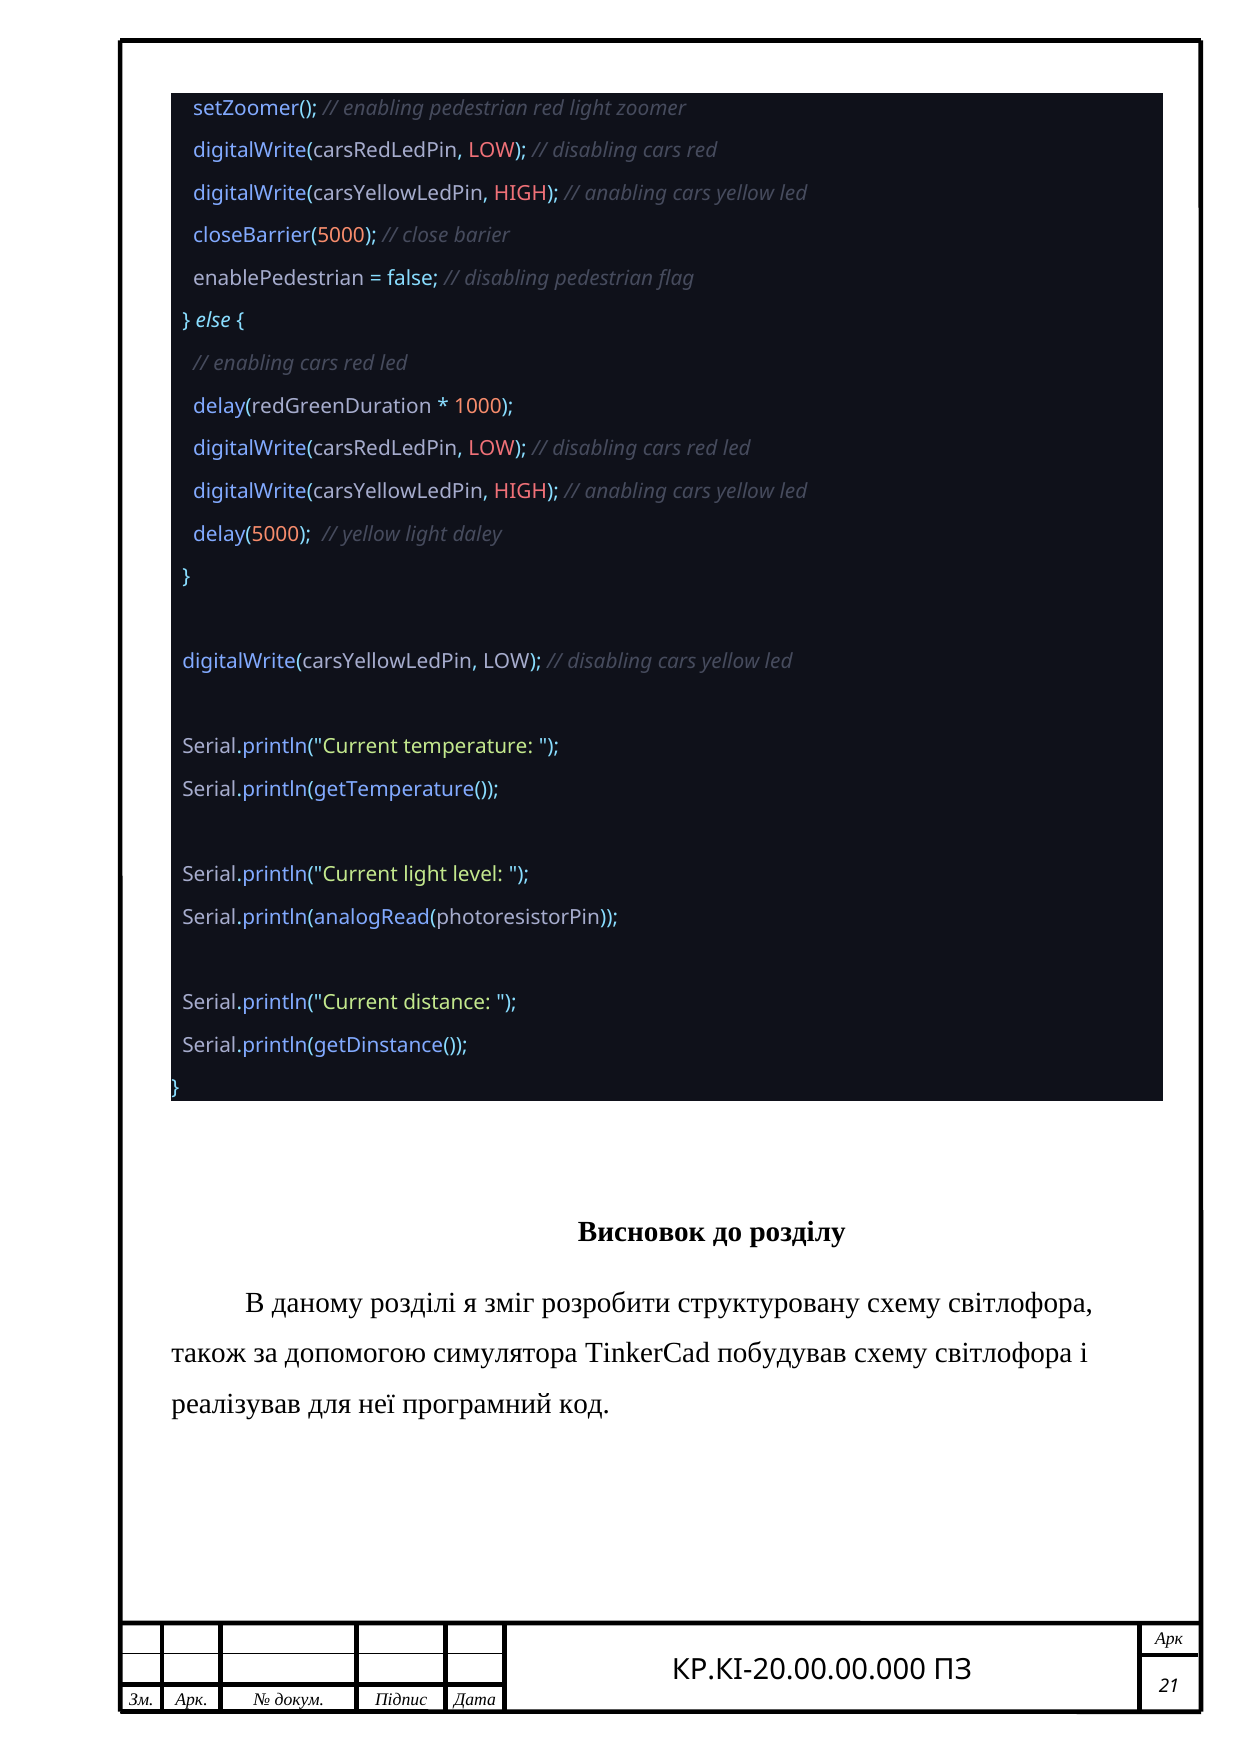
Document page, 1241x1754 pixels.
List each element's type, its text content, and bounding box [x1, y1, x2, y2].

text Serial.println(getDinstance()); [171, 1030, 1163, 1058]
text } [171, 1072, 1163, 1101]
text closeBarrier(5000); // close barier [171, 220, 1163, 249]
text Serial.println("Current temperature: "); [171, 732, 1163, 760]
text Serial.println(analogRead(photoresistorPin)); [171, 902, 1163, 931]
text digitalWrite(carsRedLedPin, LOW); // disabling cars red led [171, 433, 1163, 462]
text delay(5000); // yellow light daley [171, 519, 1163, 547]
text // enabling cars red led [171, 348, 1163, 377]
text enablePedestrian = false; // disabling pedestrian flag [171, 263, 1163, 291]
text Serial.println("Current light level: "); [171, 859, 1163, 888]
text Serial.println(getTemperature()); [171, 774, 1163, 803]
text } else { [171, 306, 1163, 334]
text digitalWrite(carsYellowLedPin, HIGH); // anabling cars yellow led [171, 178, 1163, 206]
list Висновок до розділу [260, 1214, 1163, 1248]
text } [171, 561, 1163, 590]
text В даному розділі я зміг розробити структуровану схему світлофора, також за допомогою симулятора TinkerCad побудував схему світлофора і реалізував для неї програмний код. [171, 1285, 1163, 1419]
text digitalWrite(carsRedLedPin, LOW); // disabling cars red [171, 135, 1163, 164]
text digitalWrite(carsYellowLedPin, LOW); // disabling cars yellow led [171, 646, 1163, 675]
text Serial.println("Current distance: "); [171, 987, 1163, 1016]
text digitalWrite(carsYellowLedPin, HIGH); // anabling cars yellow led [171, 476, 1163, 504]
text setZoomer(); // enabling pedestrian red light zoomer [171, 93, 1163, 121]
text delay(redGreenDuration * 1000); [171, 391, 1163, 419]
